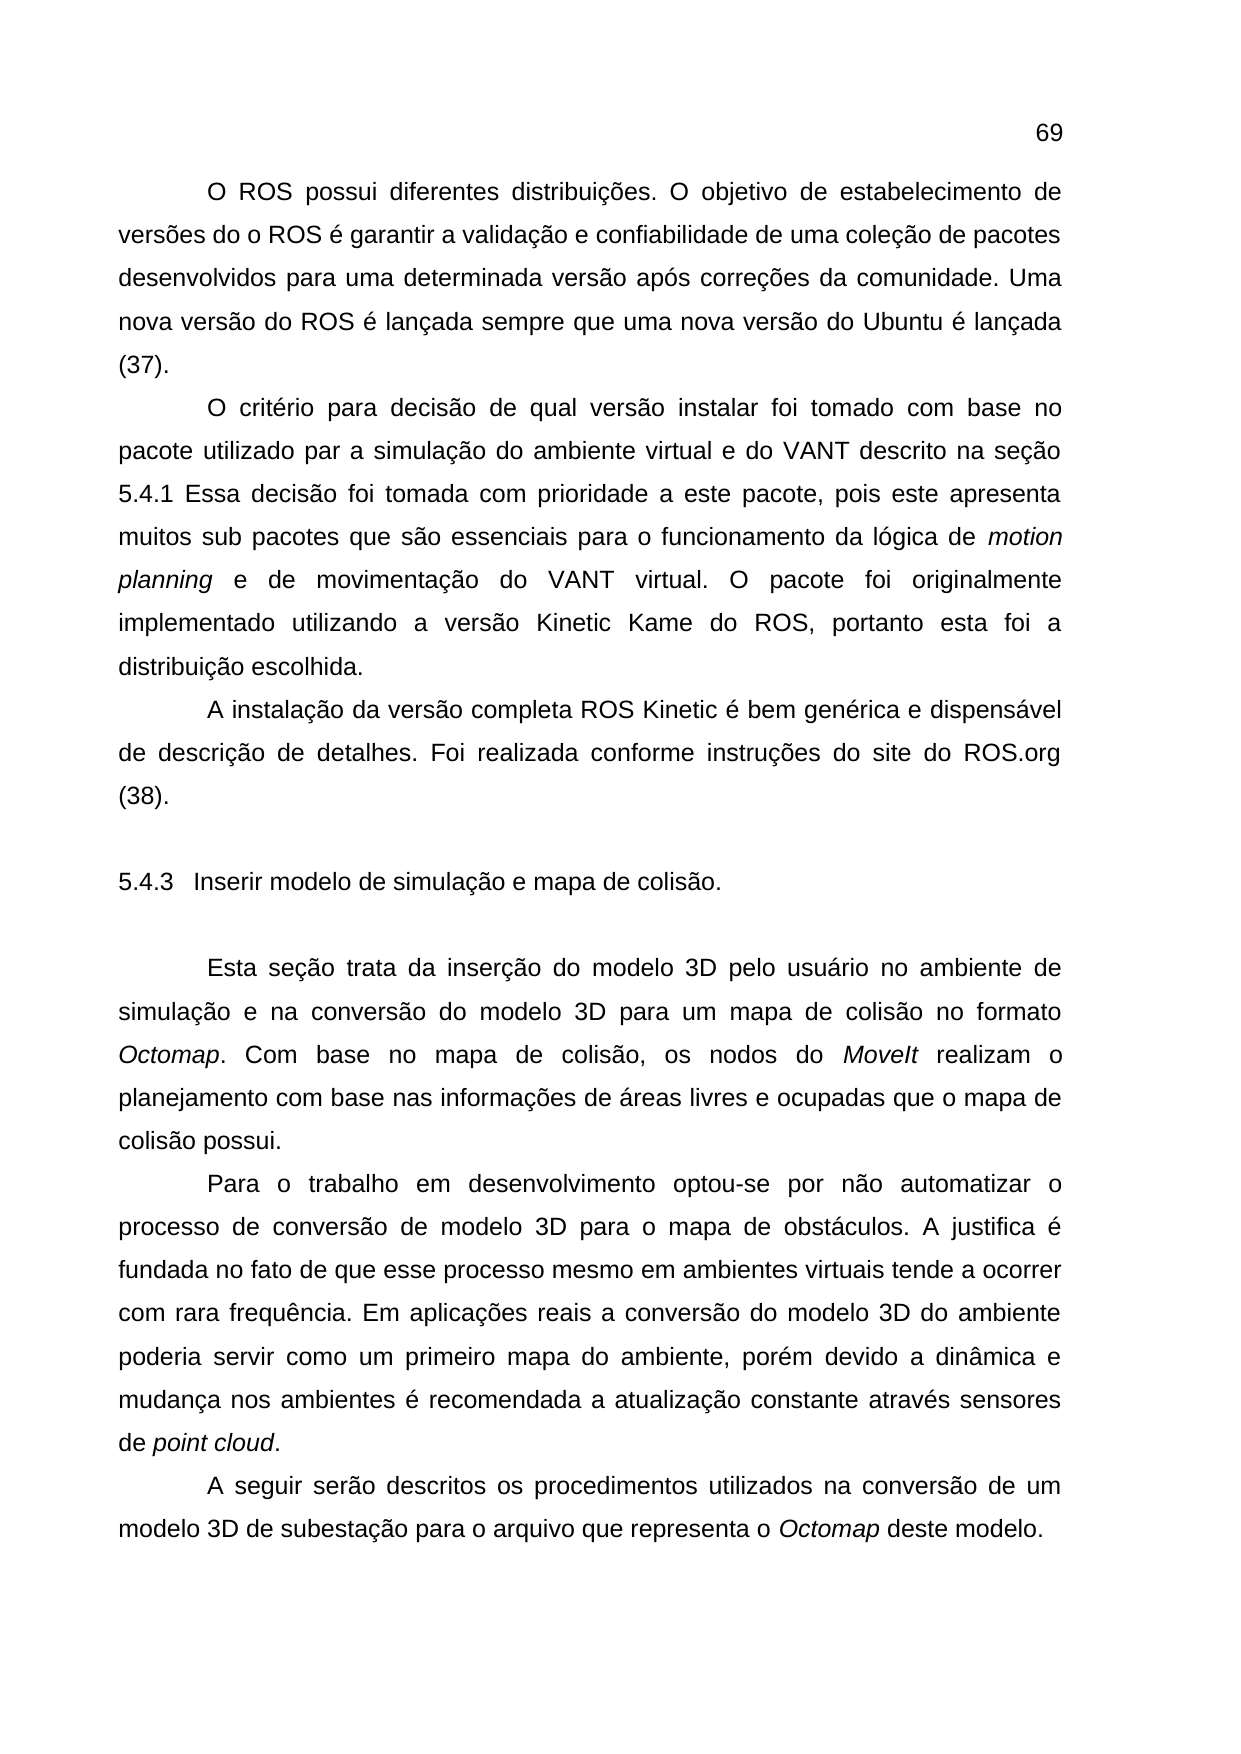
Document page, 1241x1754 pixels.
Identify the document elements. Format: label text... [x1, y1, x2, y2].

text O critério para decisão de qual versão instalar foi tomado com base no pacote utilizado par a simulação do ambiente virtual e do VANT descrito na seção 5.4.1 Essa decisão foi tomada com prioridade a este pacote, pois este apresenta muitos sub pacotes que são essenciais para o funcionamento da lógica de motion planning e de movimentação do VANT virtual. O pacote foi originalmente implementado utilizando a versão Kinetic Kame do ROS, portanto esta foi a distribuição escolhida. [118, 393, 1063, 680]
text A instalação da versão completa ROS Kinetic é bem genérica e dispensável de descrição de detalhes. Foi realizada conforme instruções do site do ROS.org . [118, 695, 1063, 810]
subtitle Inserir modelo de simulação e mapa de colisão. [118, 867, 1063, 896]
text O ROS possui diferentes distribuições. O objetivo de estabelecimento de versões do o ROS é garantir a validação e confiabilidade de uma coleção de pacotes desenvolvidos para uma determinada versão após correções da comunidade. Uma nova versão do ROS é lançada sempre que uma nova versão do Ubuntu é lançada . [118, 177, 1063, 378]
text Para o trabalho em desenvolvimento optou-se por não automatizar o processo de conversão de modelo 3D para o mapa de obstáculos. A justifica é fundada no fato de que esse processo mesmo em ambientes virtuais tende a ocorrer com rara frequência. Em aplicações reais a conversão do modelo 3D do ambiente poderia servir como um primeiro mapa do ambiente, porém devido a dinâmica e mudança nos ambientes é recomendada a atualização constante através sensores de point cloud. [118, 1169, 1063, 1457]
text A seguir serão descritos os procedimentos utilizados na conversão de um modelo 3D de subestação para o arquivo que representa o Octomap deste modelo. [118, 1471, 1063, 1543]
text Esta seção trata da inserção do modelo 3D pelo usuário no ambiente de simulação e na conversão do modelo 3D para um mapa de colisão no formato Octomap. Com base no mapa de colisão, os nodos do MoveIt realizam o planejamento com base nas informações de áreas livres e ocupadas que o mapa de colisão possui. [118, 953, 1063, 1155]
